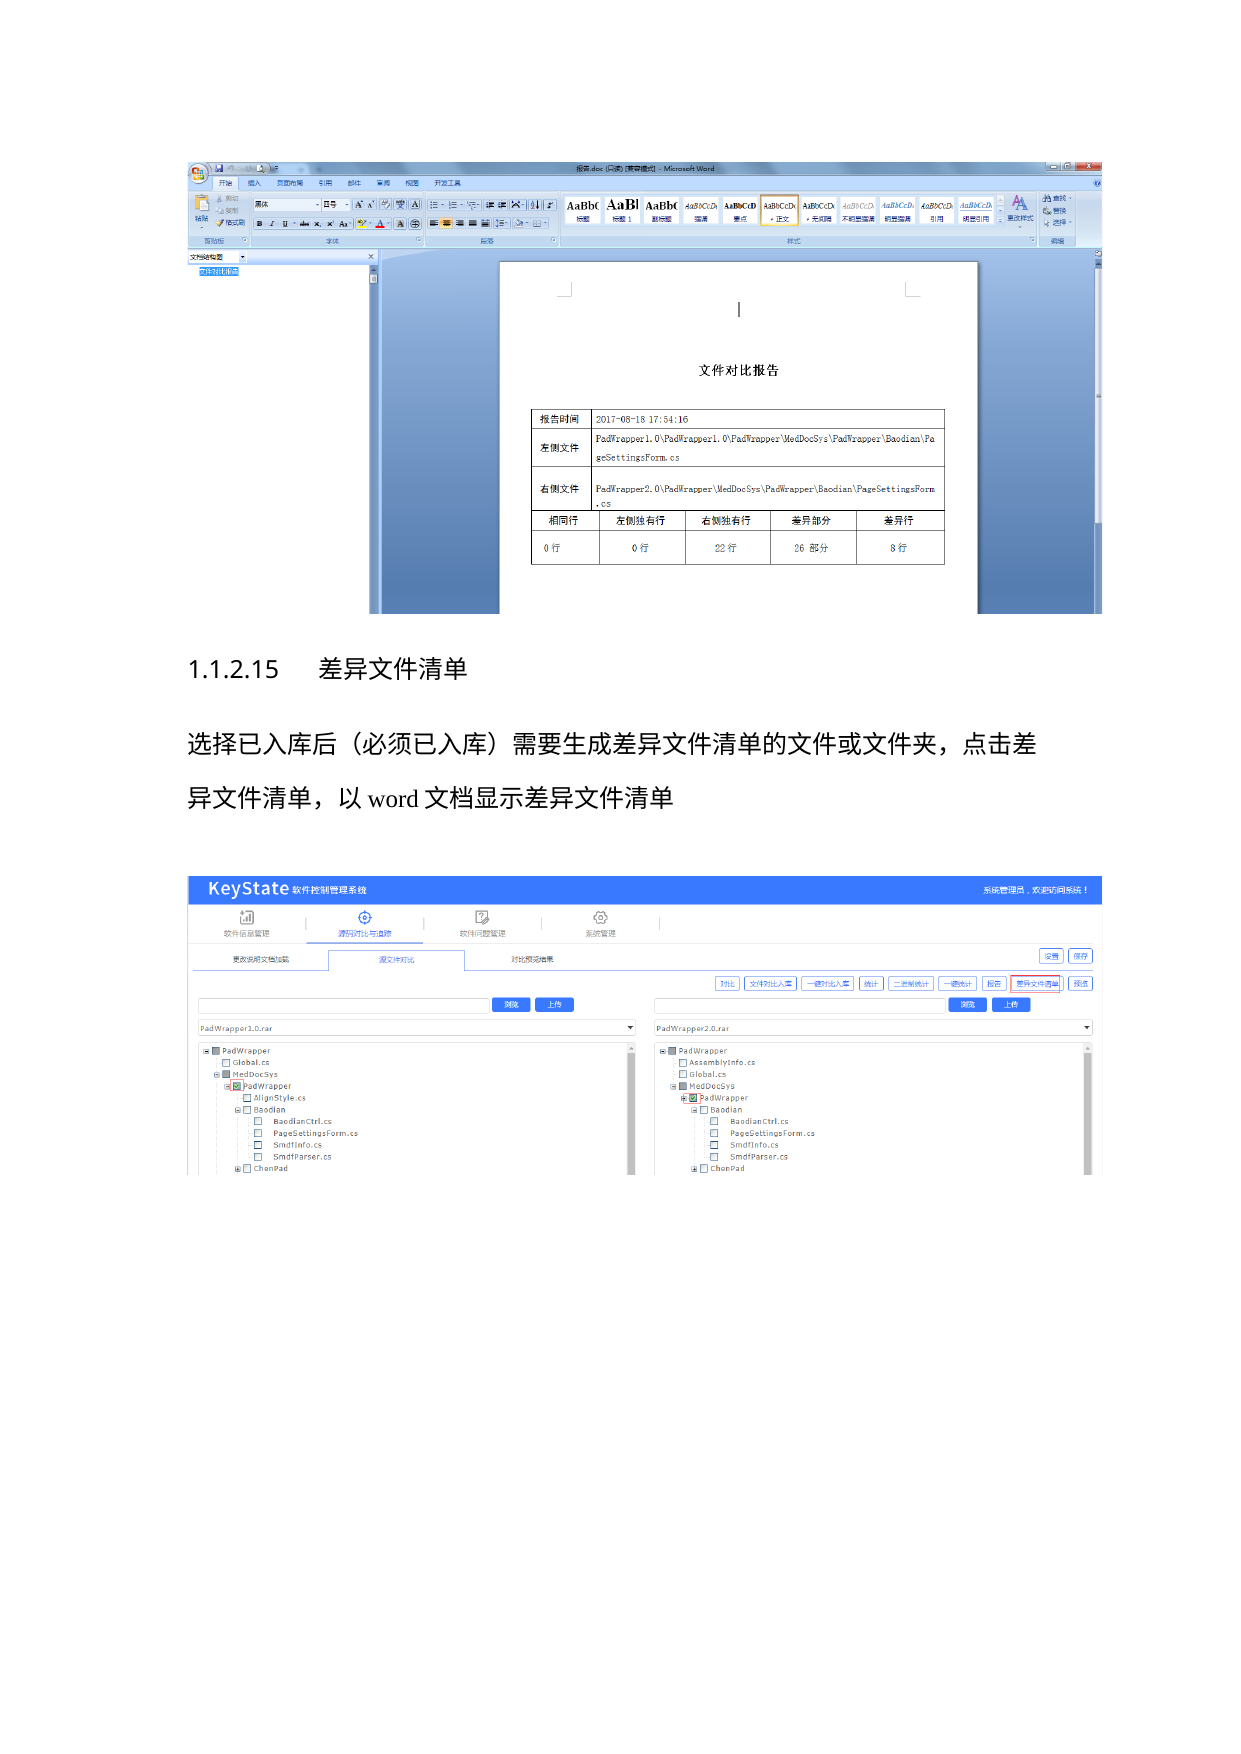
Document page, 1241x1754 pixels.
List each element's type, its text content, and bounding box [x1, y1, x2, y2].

text 选择已入库后（必须已入库）需要生成差异文件清单的文件或文件夹，点击差异文件清单，以word文档显示差异文件清单 [187, 724, 1053, 815]
picture [187, 162, 1103, 614]
subtitle 差异文件清单 [187, 635, 1053, 700]
picture [187, 876, 1103, 1175]
